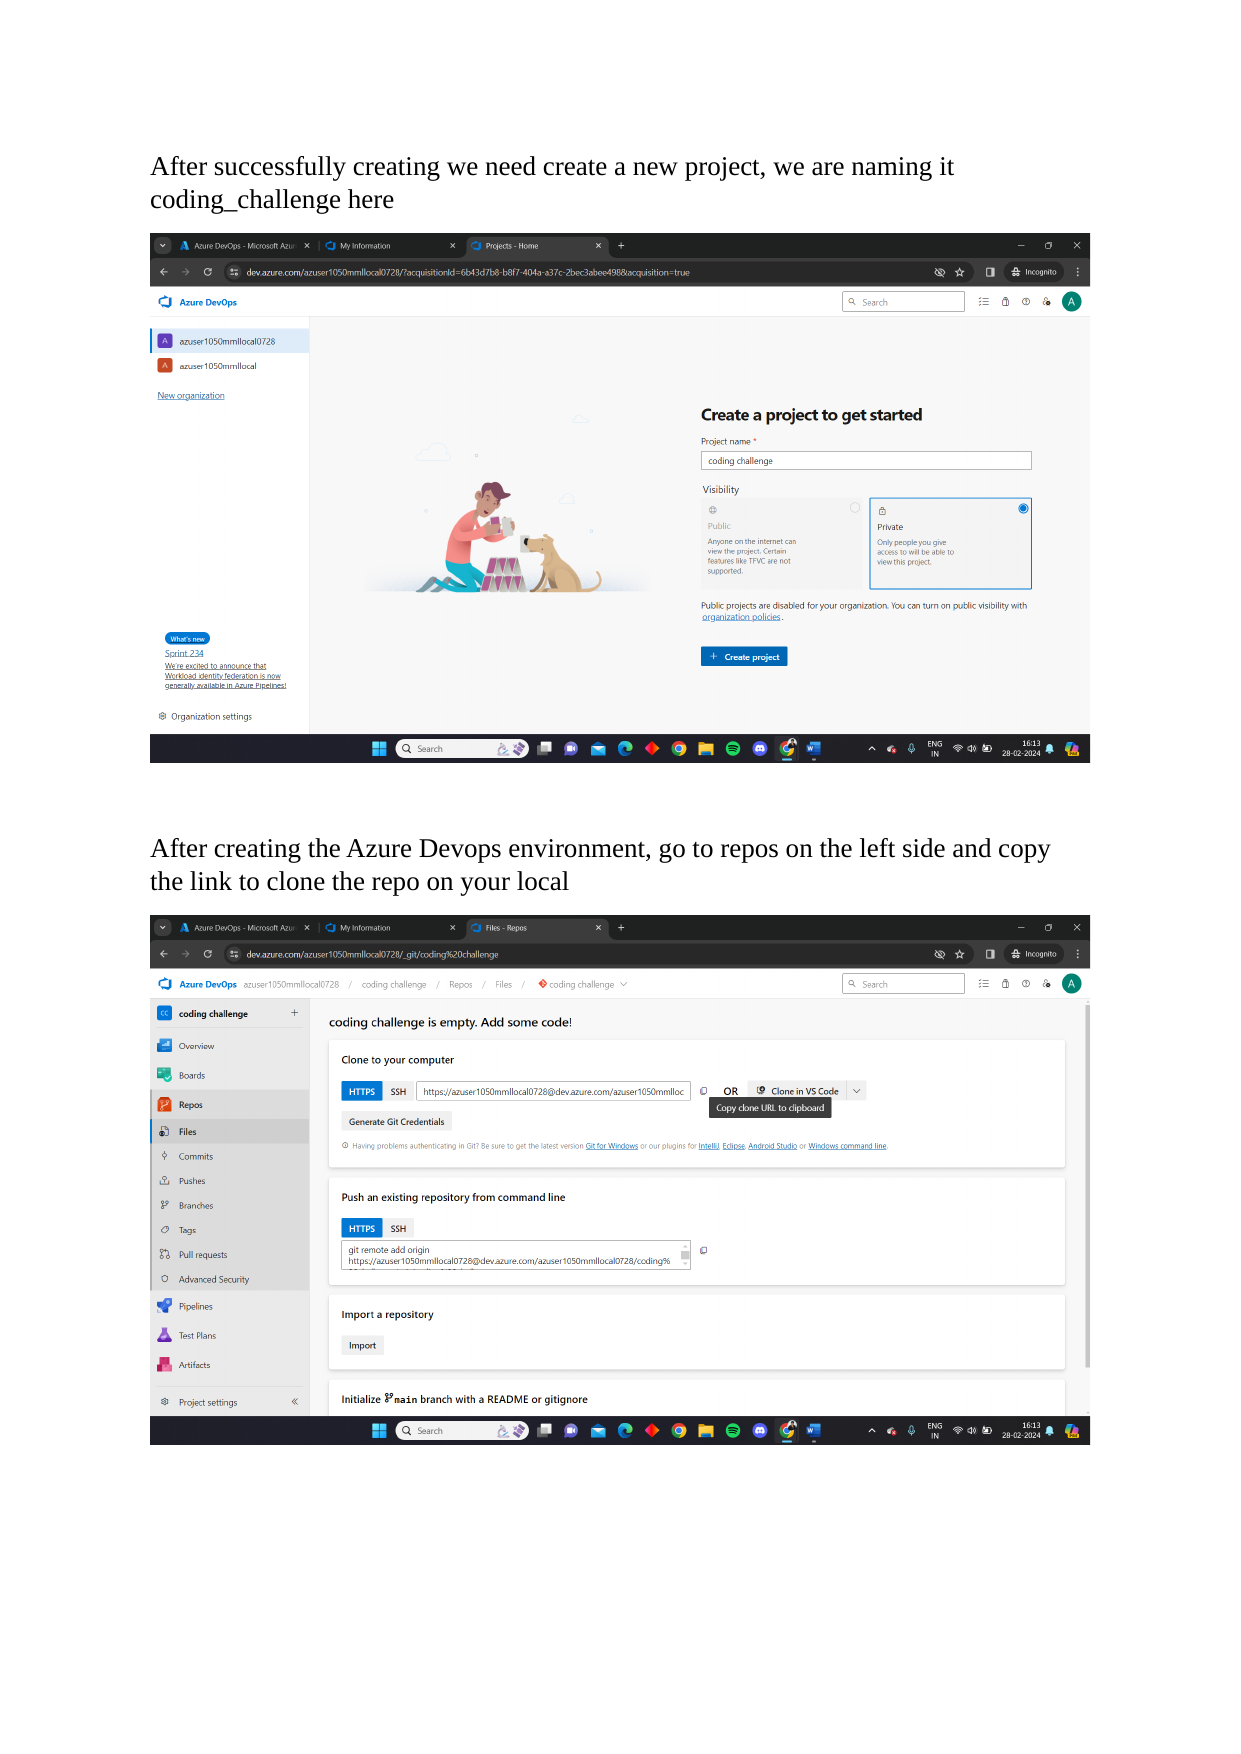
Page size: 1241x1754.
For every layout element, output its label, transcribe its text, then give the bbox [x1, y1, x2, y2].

picture [150, 233, 1091, 763]
text After successfully creating we need create a new project, we are naming it coding_challenge here [150, 150, 1090, 215]
picture [150, 915, 1091, 1445]
text After creating the Azure Devops environment, go to repos on the left side and copy the link to clone the repo on your local [150, 832, 1090, 896]
